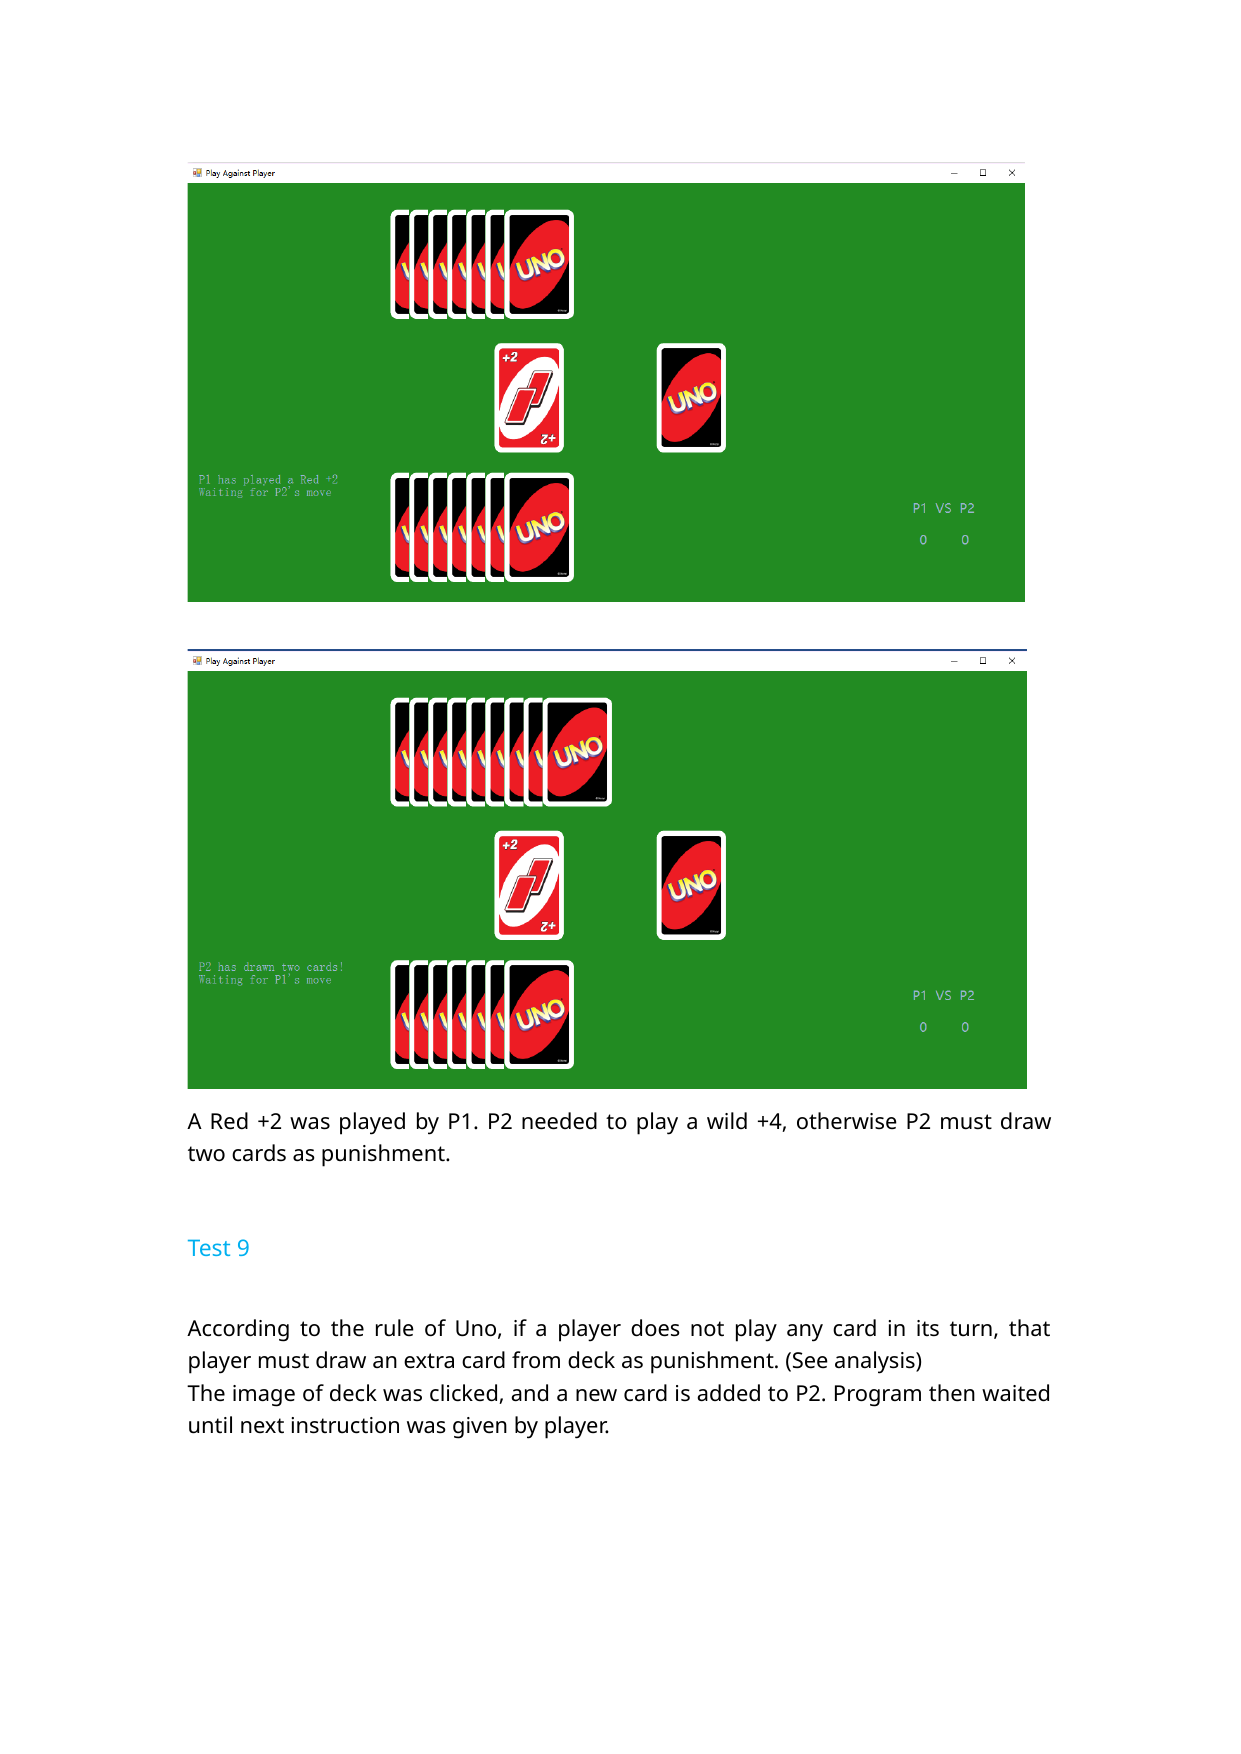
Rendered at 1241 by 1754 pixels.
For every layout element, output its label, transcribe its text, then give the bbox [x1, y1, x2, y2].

text According to the rule of Uno, if a player does not play any card in its turn, that player must draw an extra card from deck as punishment. (See analysis) [187, 1311, 1053, 1376]
picture [187, 649, 1027, 1089]
picture [187, 162, 1025, 602]
subtitle Test 9 [187, 1231, 1053, 1264]
text A Red +2 was played by P1. P2 needed to play a wild +4, otherwise P2 must draw two cards as punishment. [187, 1104, 1053, 1169]
text The image of deck was clicked, and a new card is added to P2. Program then waited until next instruction was given by player. [187, 1376, 1053, 1441]
